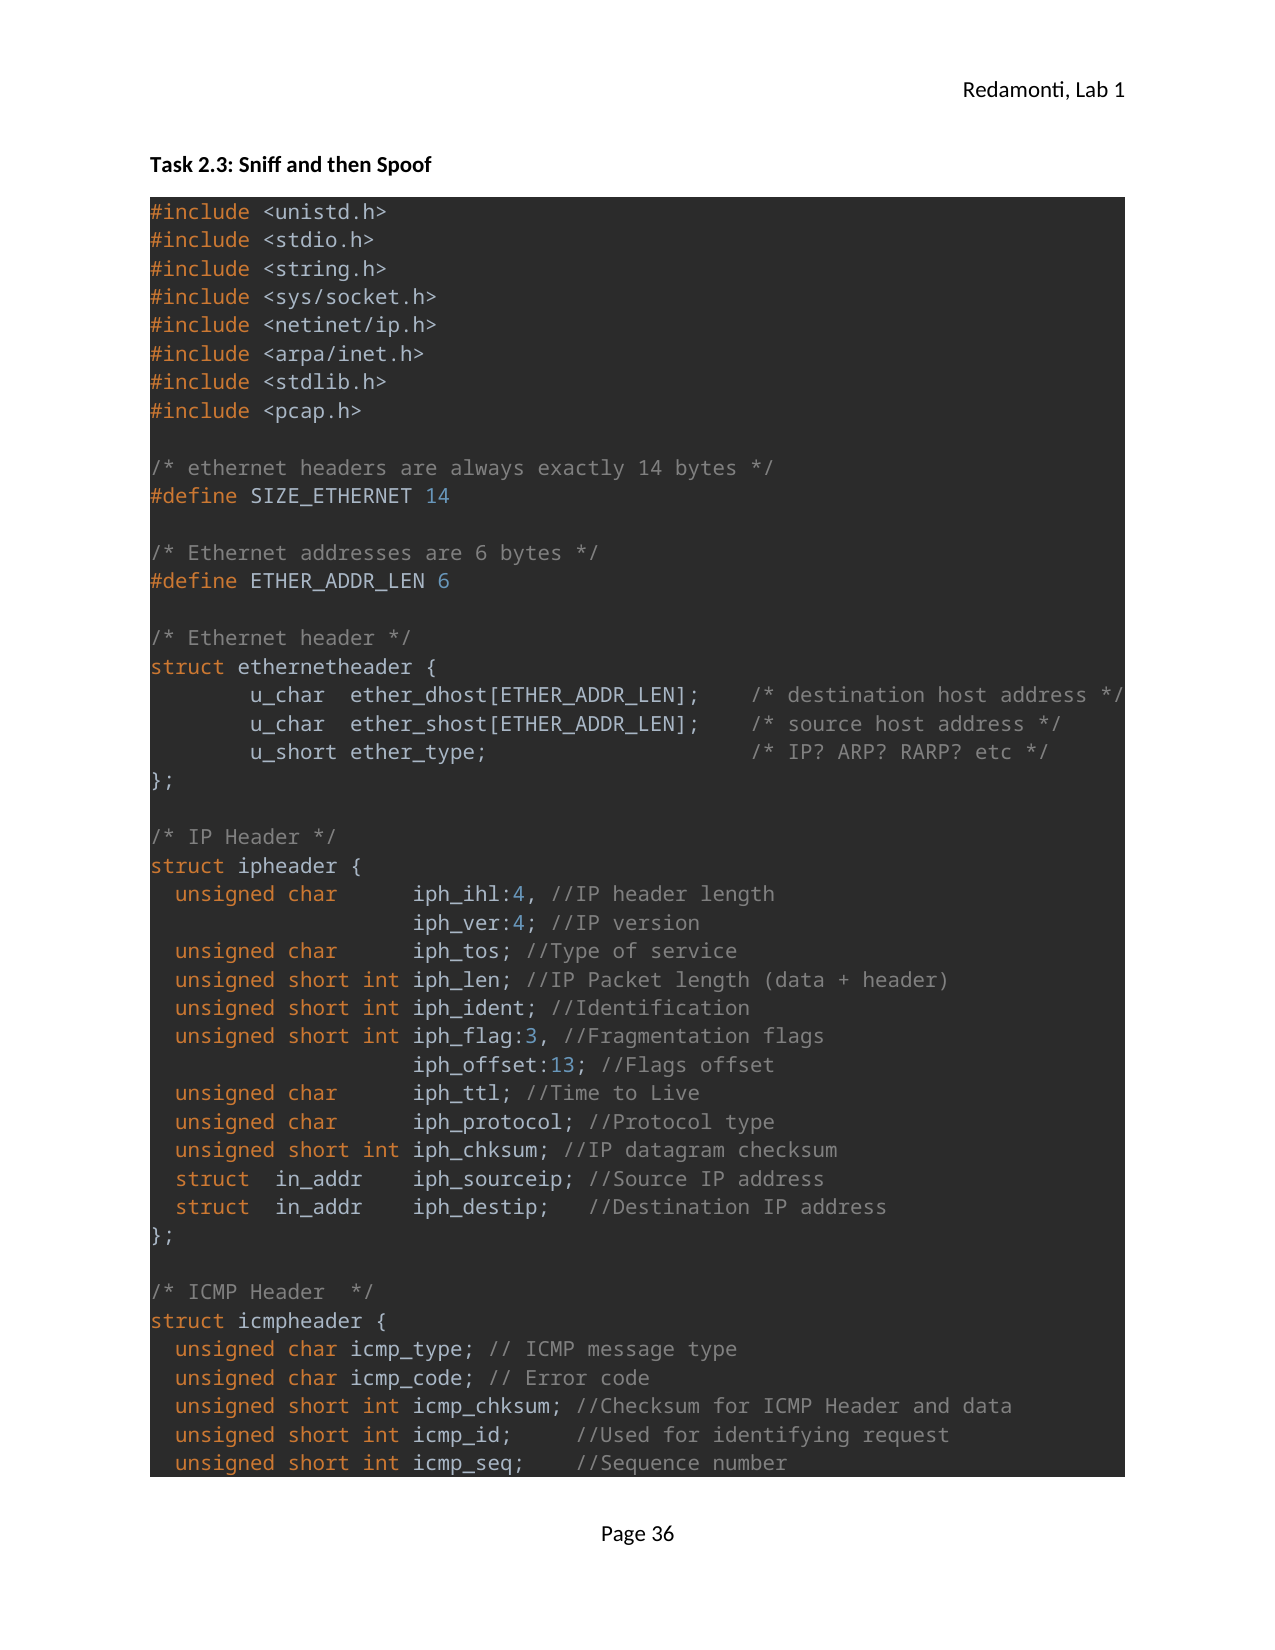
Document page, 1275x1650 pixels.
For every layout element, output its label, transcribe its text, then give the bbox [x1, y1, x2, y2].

text Task 2.3: Sniff and then Spoof [150, 150, 1125, 178]
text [150, 197, 1125, 1477]
